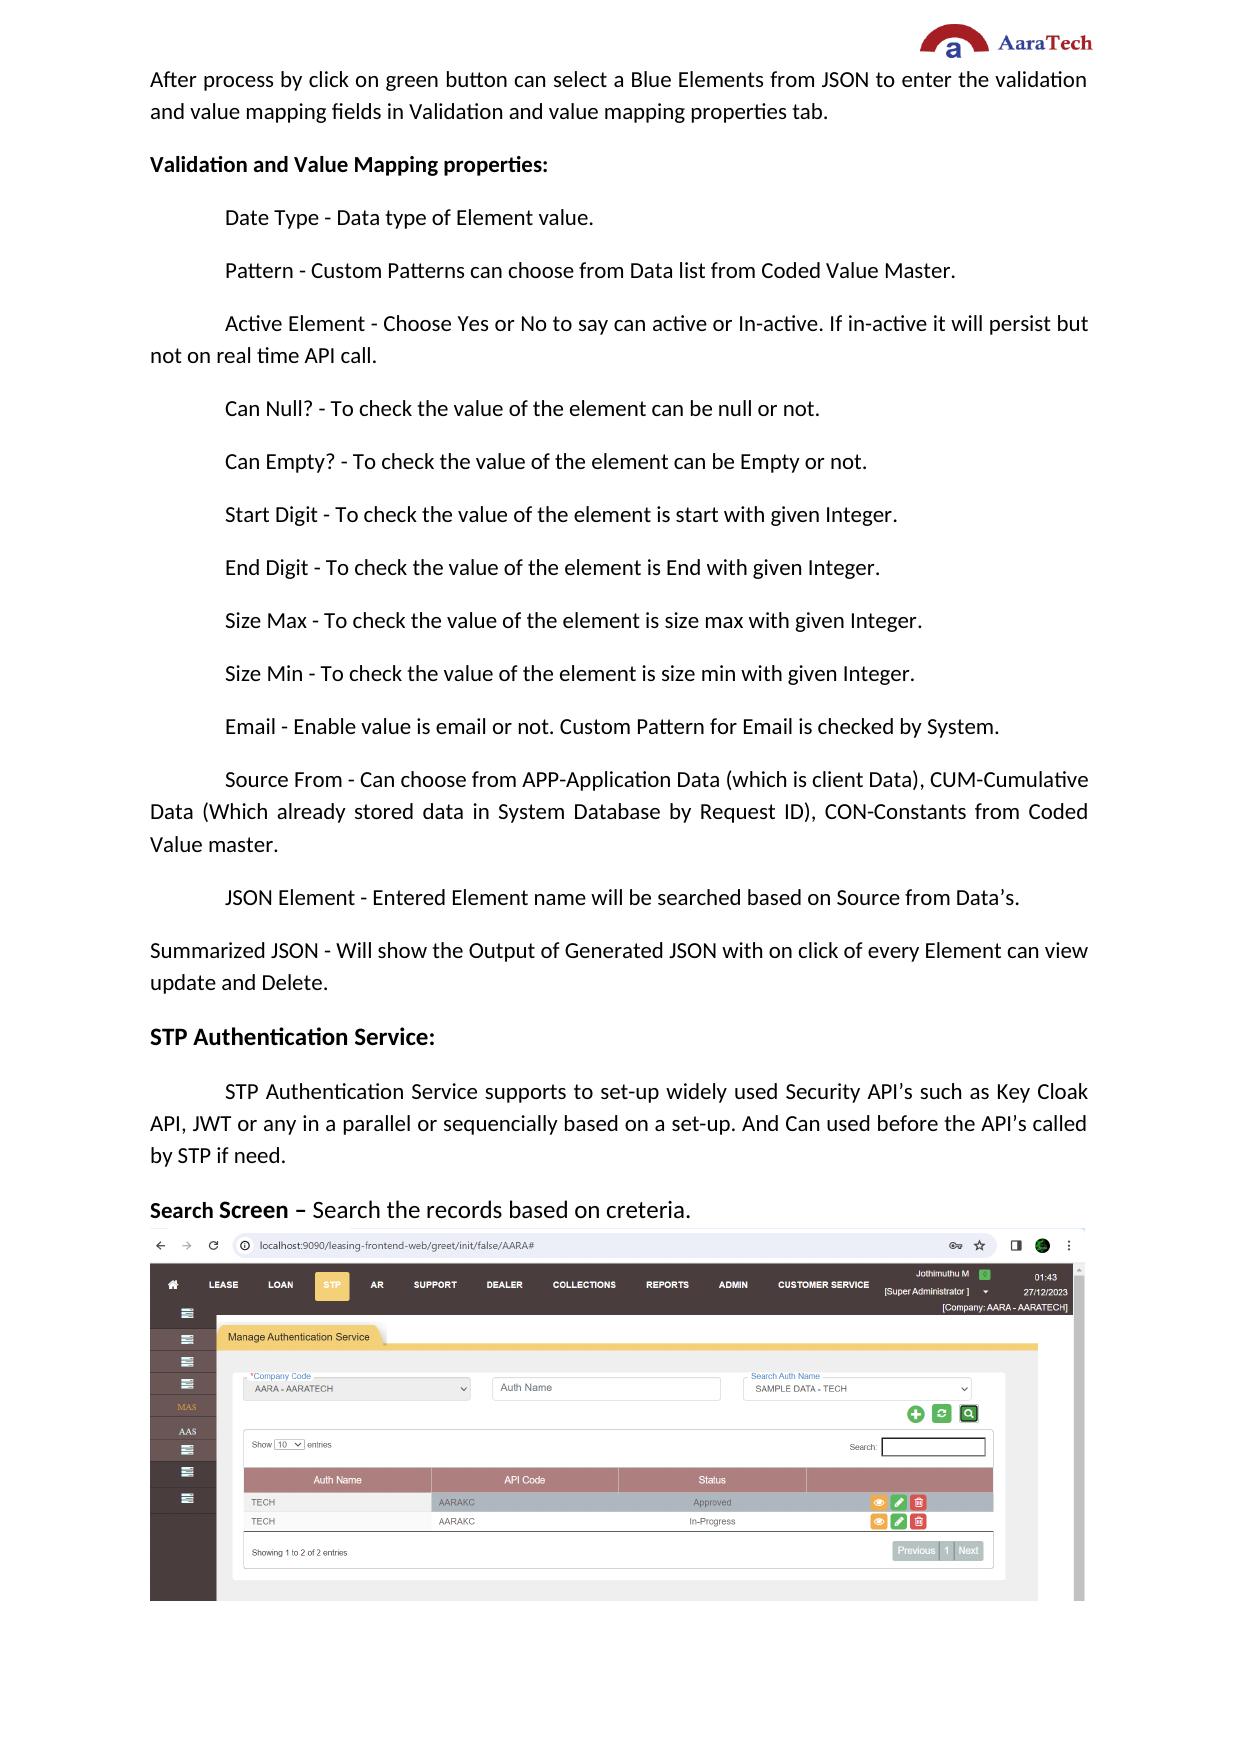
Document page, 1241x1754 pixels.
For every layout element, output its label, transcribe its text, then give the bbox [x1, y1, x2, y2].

text Email - Enable value is email or not. Custom Pattern for Email is checked by System. [150, 712, 1090, 740]
text Date Type - Data type of Element value. [150, 203, 1090, 231]
text After process by click on green button can select a Blue Elements from JSON to enter the validation and value mapping fields in Validation and value mapping properties tab. [150, 65, 1090, 125]
text Pattern - Custom Patterns can choose from Data list from Coded Value Master. [150, 256, 1090, 284]
picture [150, 1228, 1085, 1601]
text Source From - Can choose from APP-Application Data (which is client Data), CUM-Cumulative Data (Which already stored data in System Database by Request ID), CON-Constants from Coded Value master. [150, 765, 1090, 858]
text STP Authentication Service: [150, 1021, 1090, 1051]
text Can Null? - To check the value of the element can be null or not. [150, 394, 1090, 422]
text Can Empty? - To check the value of the element can be Empty or not. [150, 447, 1090, 475]
text Active Element - Choose Yes or No to say can active or In-active. If in-active it will persist but not on real time API call. [150, 309, 1090, 369]
text Validation and Value Mapping properties: [150, 150, 1090, 178]
text Summarized JSON - Will show the Output of Generated JSON with on click of every Element can view update and Delete. [150, 936, 1090, 996]
text Size Min - To check the value of the element is size min with given Integer. [150, 659, 1090, 687]
text Start Digit - To check the value of the element is start with given Integer. [150, 500, 1090, 528]
text Size Max - To check the value of the element is size max with given Integer. [150, 606, 1090, 634]
text JSON Element - Entered Element name will be searched based on Source from Data’s. [150, 883, 1090, 911]
text STP Authentication Service supports to set-up widely used Security API’s such as Key Cloak API, JWT or any in a parallel or sequencially based on a set-up. And Can used before the API’s called by STP if need. [150, 1077, 1090, 1169]
text End Digit - To check the value of the element is End with given Integer. [150, 553, 1090, 581]
picture [917, 21, 1095, 62]
